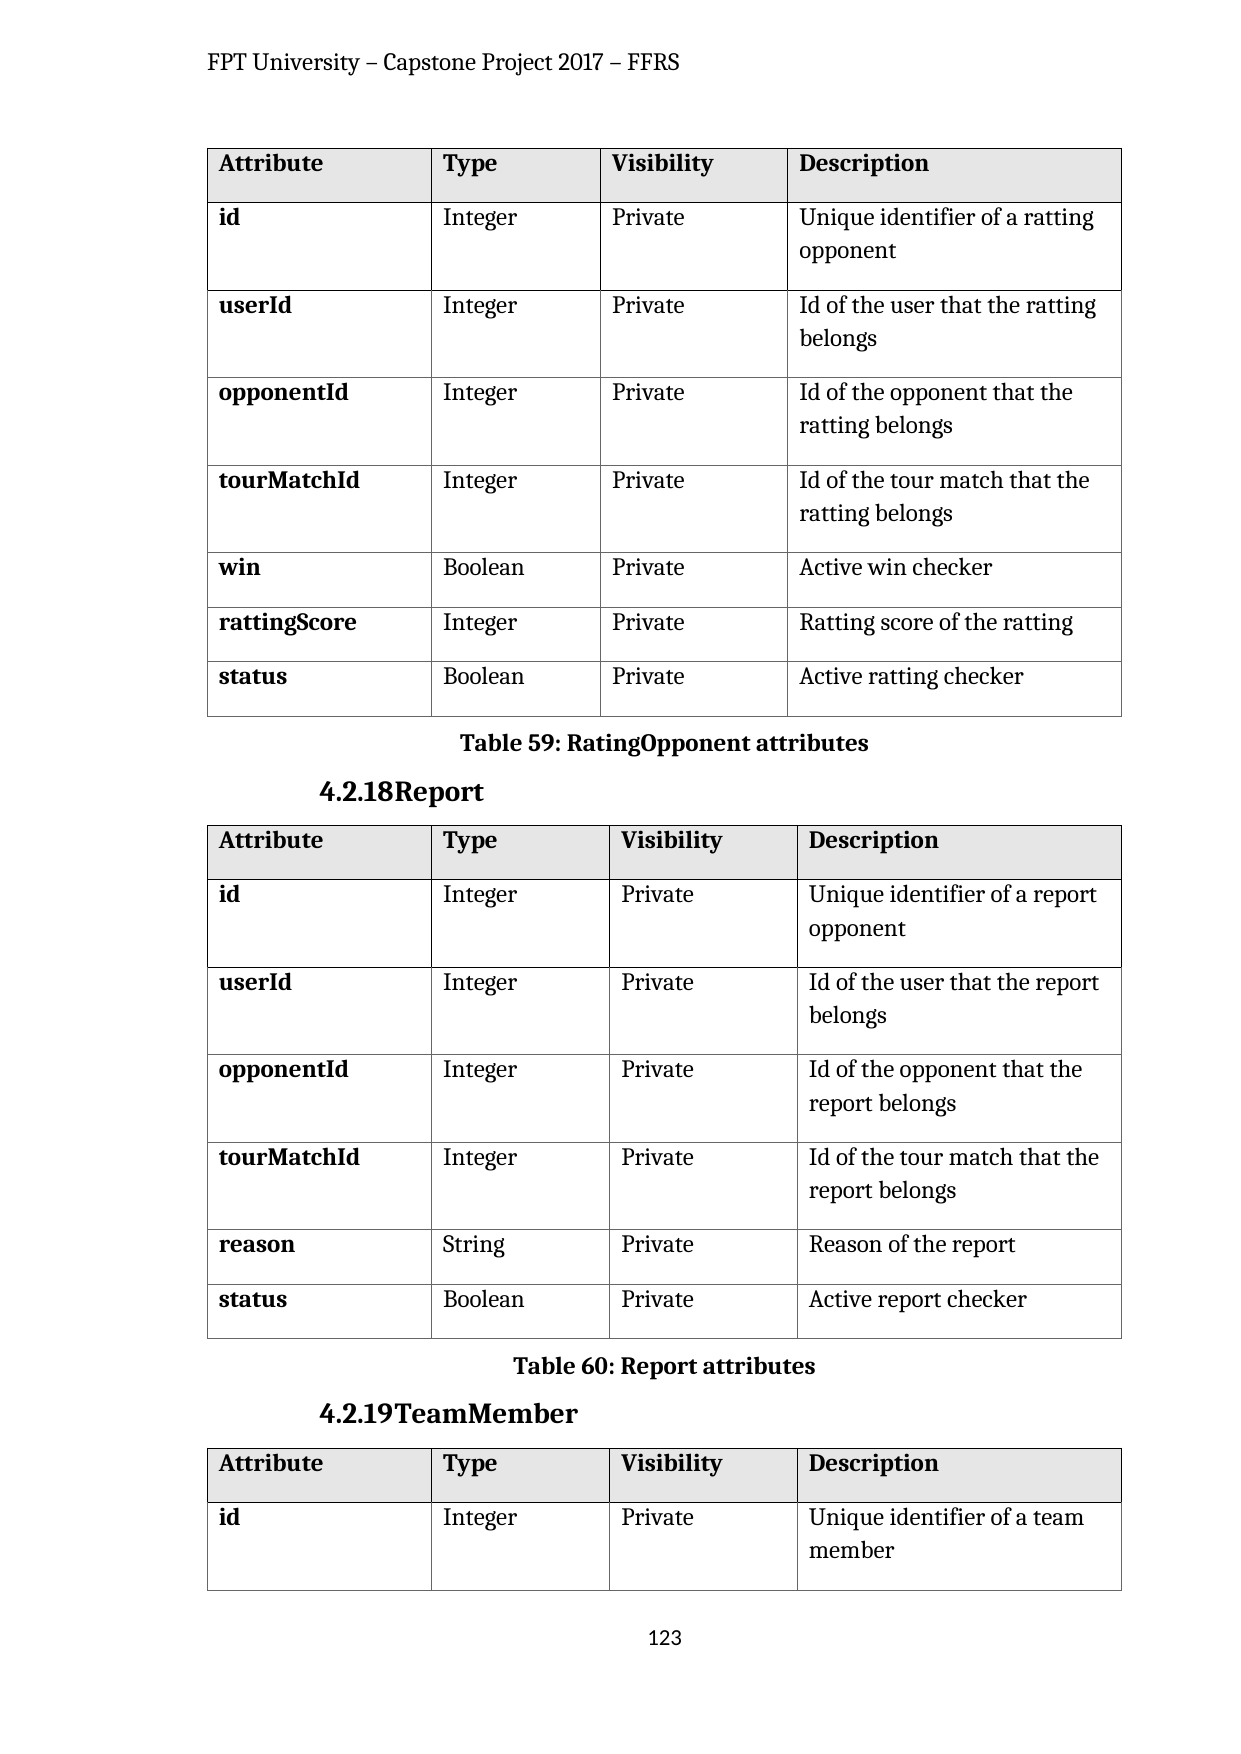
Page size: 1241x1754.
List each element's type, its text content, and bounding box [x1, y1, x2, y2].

table_cell Boolean [432, 662, 600, 716]
table_cell Boolean [432, 1285, 609, 1338]
table_header Description [798, 826, 1121, 879]
table_cell opponentId [208, 1055, 431, 1142]
table_header Visibility [610, 1449, 797, 1502]
table_cell Integer [432, 203, 600, 290]
table_cell Private [601, 608, 787, 661]
table_cell Id of the tour match that the ratting belongs [788, 466, 1121, 552]
table_cell tourMatchId [208, 1143, 431, 1229]
table_header Visibility [601, 149, 787, 202]
table_header Attribute [208, 826, 431, 879]
table_cell Unique identifier of a report opponent [798, 880, 1121, 967]
table_header Type [432, 149, 600, 202]
table_cell Private [610, 880, 797, 967]
table_cell Private [601, 662, 787, 716]
table_header Attribute [208, 149, 431, 202]
table_header Type [432, 1449, 609, 1502]
table_header Type [432, 826, 609, 879]
list Table 59: RatingOpponent attributes [207, 729, 1122, 758]
table_cell Integer [432, 968, 609, 1054]
table_cell Id of the opponent that the ratting belongs [788, 378, 1121, 465]
table_cell Id of the opponent that the report belongs [798, 1055, 1121, 1142]
table_cell Ratting score of the ratting [788, 608, 1121, 661]
table_cell Private [601, 466, 787, 552]
table_cell id [208, 203, 431, 290]
table_cell id [208, 1503, 431, 1589]
table_cell Integer [432, 1503, 609, 1589]
table_cell opponentId [208, 378, 431, 465]
table_cell Boolean [432, 553, 600, 607]
table_cell Private [610, 1230, 797, 1284]
table_cell Integer [432, 1055, 609, 1142]
table_cell Unique identifier of a team member [798, 1503, 1121, 1589]
table_cell Unique identifier of a ratting opponent [788, 203, 1121, 290]
table_cell Integer [432, 608, 600, 661]
table_cell Id of the user that the report belongs [798, 968, 1121, 1054]
table_cell Private [610, 1055, 797, 1142]
table_cell userId [208, 968, 431, 1054]
table_cell Id of the user that the ratting belongs [788, 291, 1121, 377]
table_cell Integer [432, 1143, 609, 1229]
table_cell rattingScore [208, 608, 431, 661]
table_cell Integer [432, 880, 609, 967]
table_cell status [208, 662, 431, 716]
table_cell Private [610, 1143, 797, 1229]
table_cell Integer [432, 291, 600, 377]
table_cell Private [601, 203, 787, 290]
table_cell status [208, 1285, 431, 1338]
table_cell Reason of the report [798, 1230, 1121, 1284]
table_cell id [208, 880, 431, 967]
subtitle TeamMember [319, 1397, 1122, 1431]
table_cell userId [208, 291, 431, 377]
table_cell win [208, 553, 431, 607]
table_cell String [432, 1230, 609, 1284]
table_cell Id of the tour match that the report belongs [798, 1143, 1121, 1229]
table_header Visibility [610, 826, 797, 879]
table_cell Private [610, 1503, 797, 1589]
table_cell Active win checker [788, 553, 1121, 607]
table_cell Private [601, 378, 787, 465]
table_cell Private [610, 1285, 797, 1338]
table_header Description [798, 1449, 1121, 1502]
table_cell tourMatchId [208, 466, 431, 552]
table_header Description [788, 149, 1121, 202]
list Table 60: Report attributes [207, 1352, 1122, 1381]
table_cell Private [601, 553, 787, 607]
table_cell reason [208, 1230, 431, 1284]
table_cell Integer [432, 378, 600, 465]
table_cell Private [601, 291, 787, 377]
table_cell Private [610, 968, 797, 1054]
table_cell Active ratting checker [788, 662, 1121, 716]
table_cell Integer [432, 466, 600, 552]
subtitle Report [319, 775, 1122, 808]
table_header Attribute [208, 1449, 431, 1502]
table_cell Active report checker [798, 1285, 1121, 1338]
